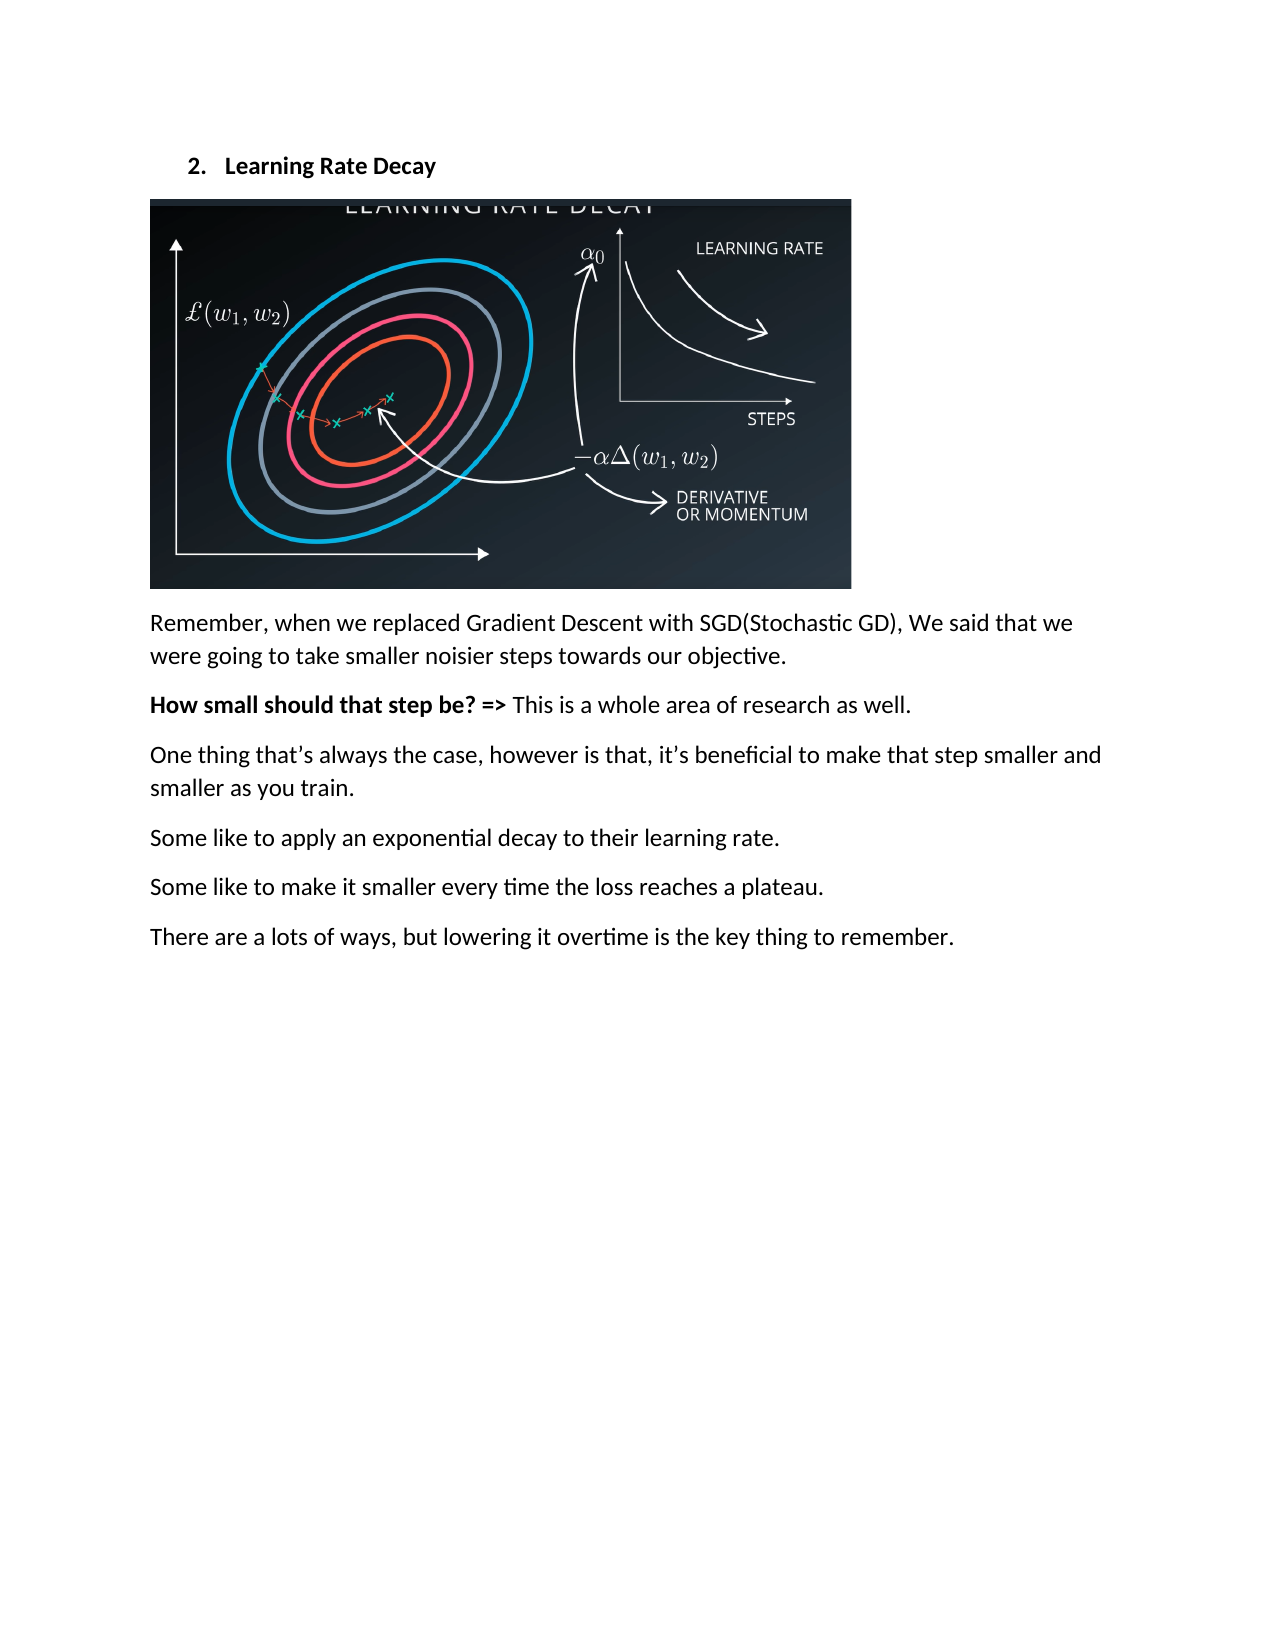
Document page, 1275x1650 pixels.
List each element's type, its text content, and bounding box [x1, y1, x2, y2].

text Remember, when we replaced Gradient Descent with SGD(Stochastic GD), We said that we were going to take smaller noisier steps towards our objective. [150, 607, 1125, 671]
text Some like to make it smaller every time the loss reaches a plateau. [150, 871, 1125, 902]
list Learning Rate Decay [187, 150, 1125, 181]
picture [150, 199, 852, 589]
text Some like to apply an exponential decay to their learning rate. [150, 822, 1125, 852]
text How small should that step be? => This is a whole area of research as well. [150, 690, 1125, 720]
text There are a lots of ways, but lowering it overtime is the key thing to remember. [150, 921, 1125, 951]
text One thing that’s always the case, however is that, it’s beneficial to make that step smaller and smaller as you train. [150, 739, 1125, 803]
